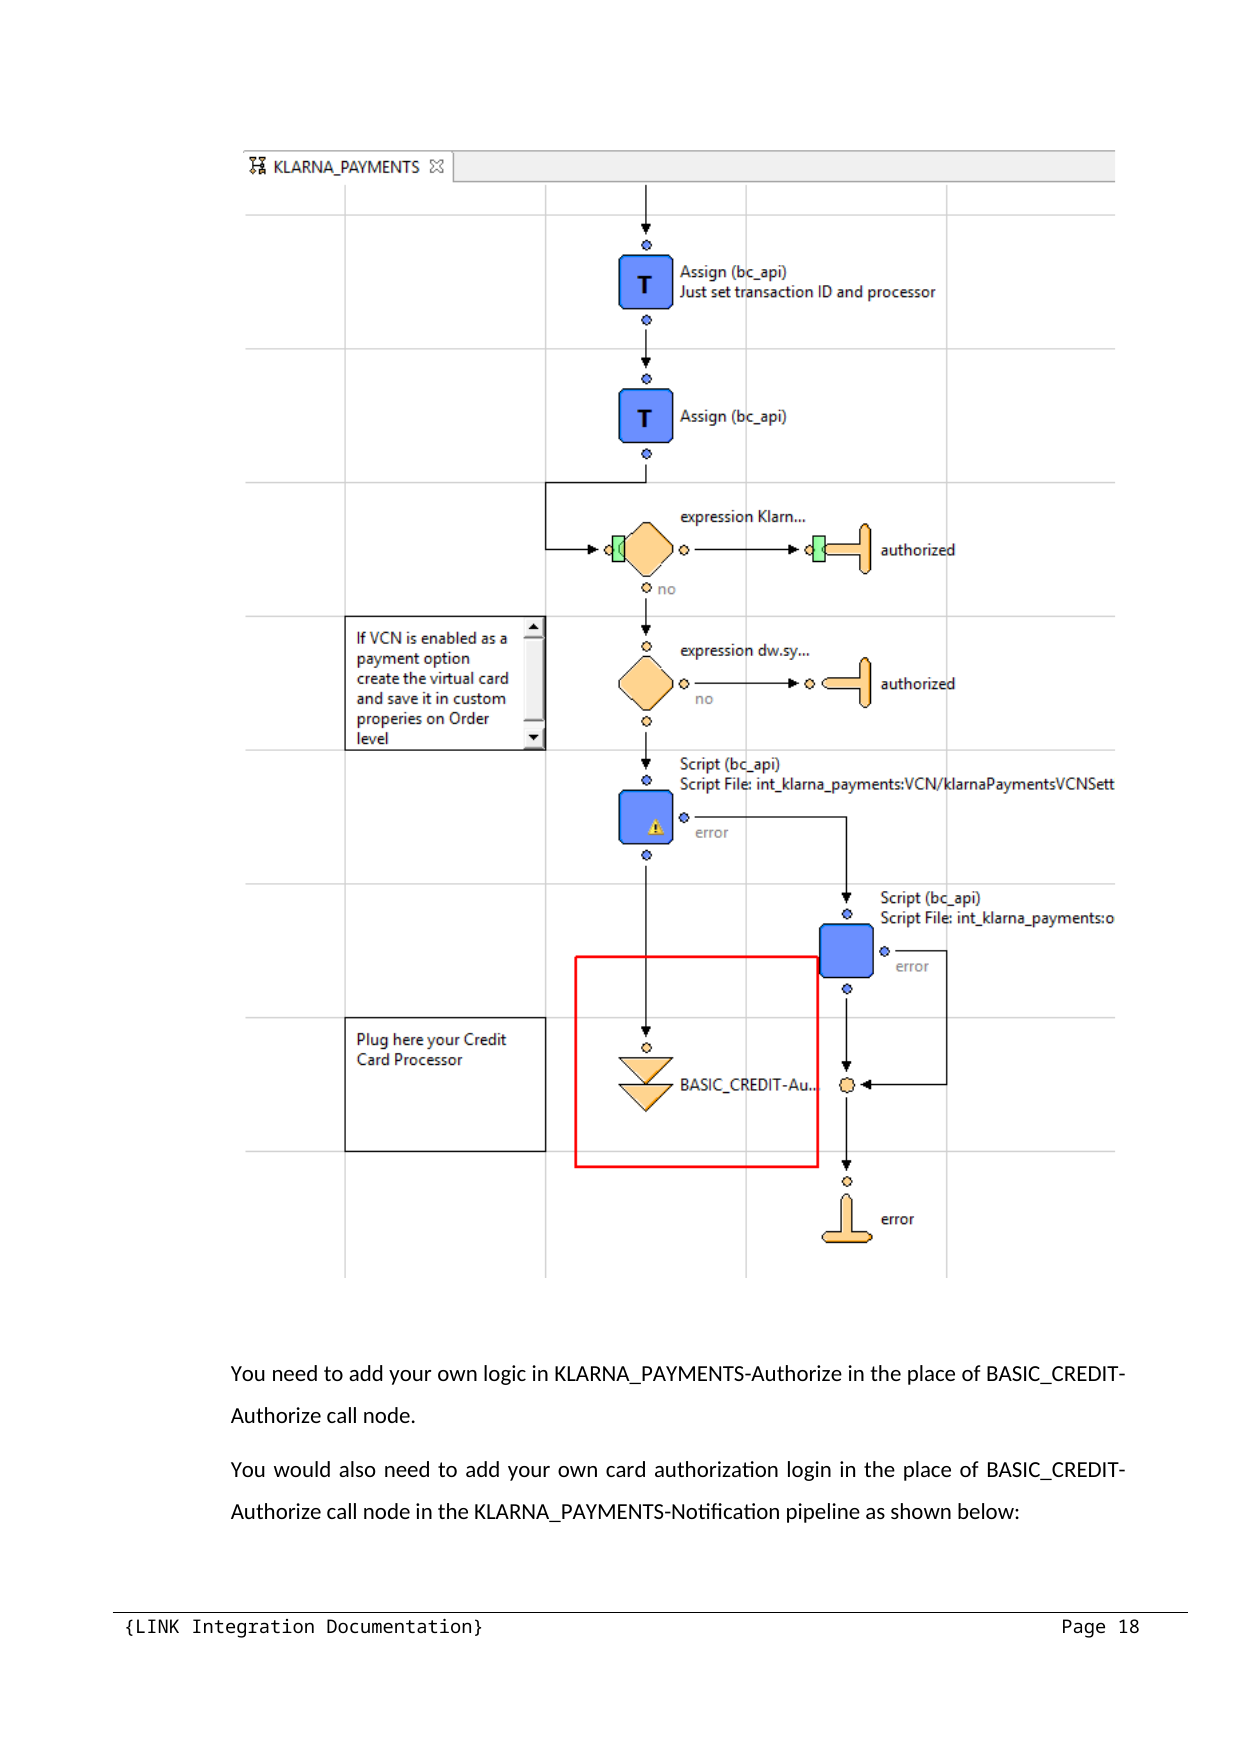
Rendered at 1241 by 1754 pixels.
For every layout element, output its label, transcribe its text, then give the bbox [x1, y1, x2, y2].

text You would also need to add your own card authorization login in the place of BASIC_CREDIT-Authorize call node in the KLARNA_PAYMENTS-Notification pipeline as shown below: [231, 1455, 1128, 1525]
picture [243, 150, 1116, 1278]
text You need to add your own logic in KLARNA_PAYMENTS-Authorize in the place of BASIC_CREDIT-Authorize call node. [231, 1359, 1128, 1429]
